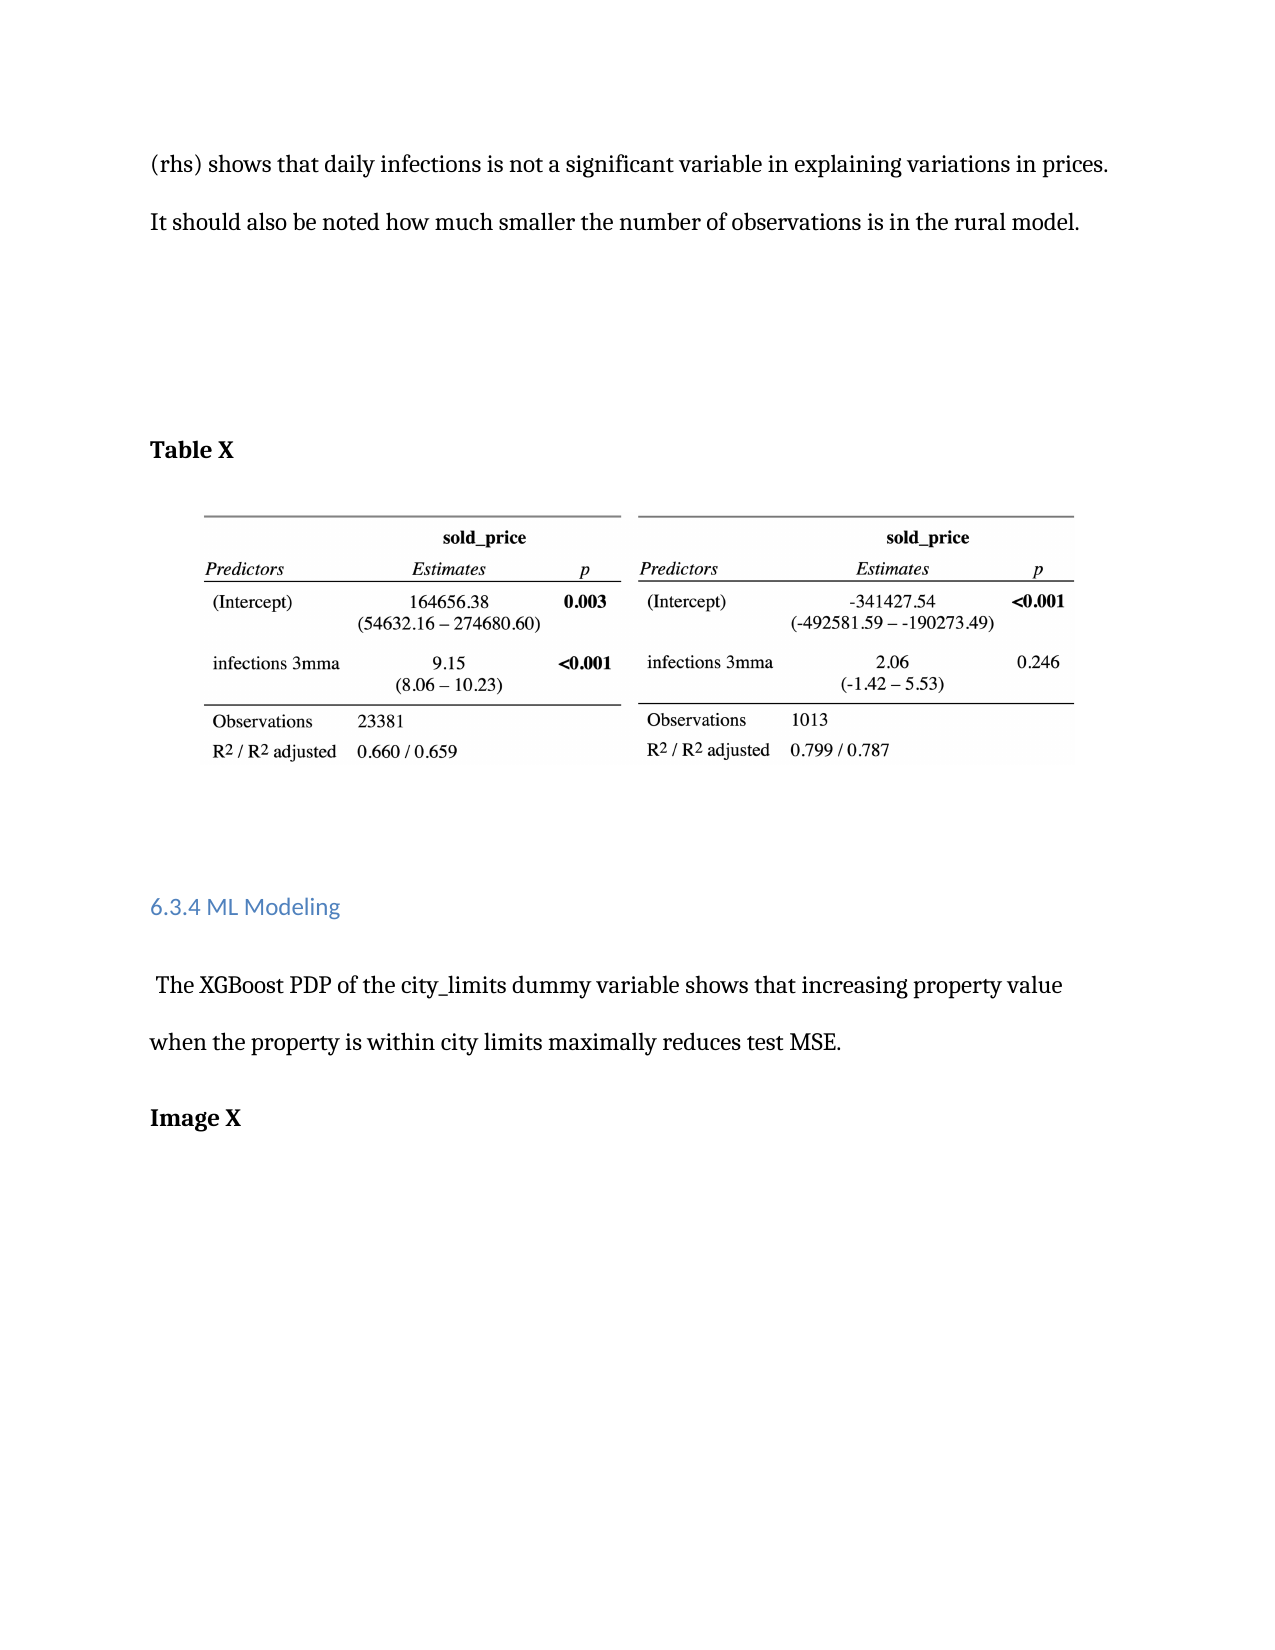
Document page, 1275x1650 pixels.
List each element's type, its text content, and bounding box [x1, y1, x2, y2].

text Image X [150, 1104, 1125, 1133]
text Table X [150, 436, 1125, 465]
picture [200, 512, 1075, 765]
text The XGBoost PDP of the city_limits dummy variable shows that increasing property value when the property is within city limits maximally reduces test MSE. [150, 971, 1125, 1057]
subtitle 6.3.4 ML Modeling [150, 891, 1125, 921]
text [150, 150, 1125, 236]
